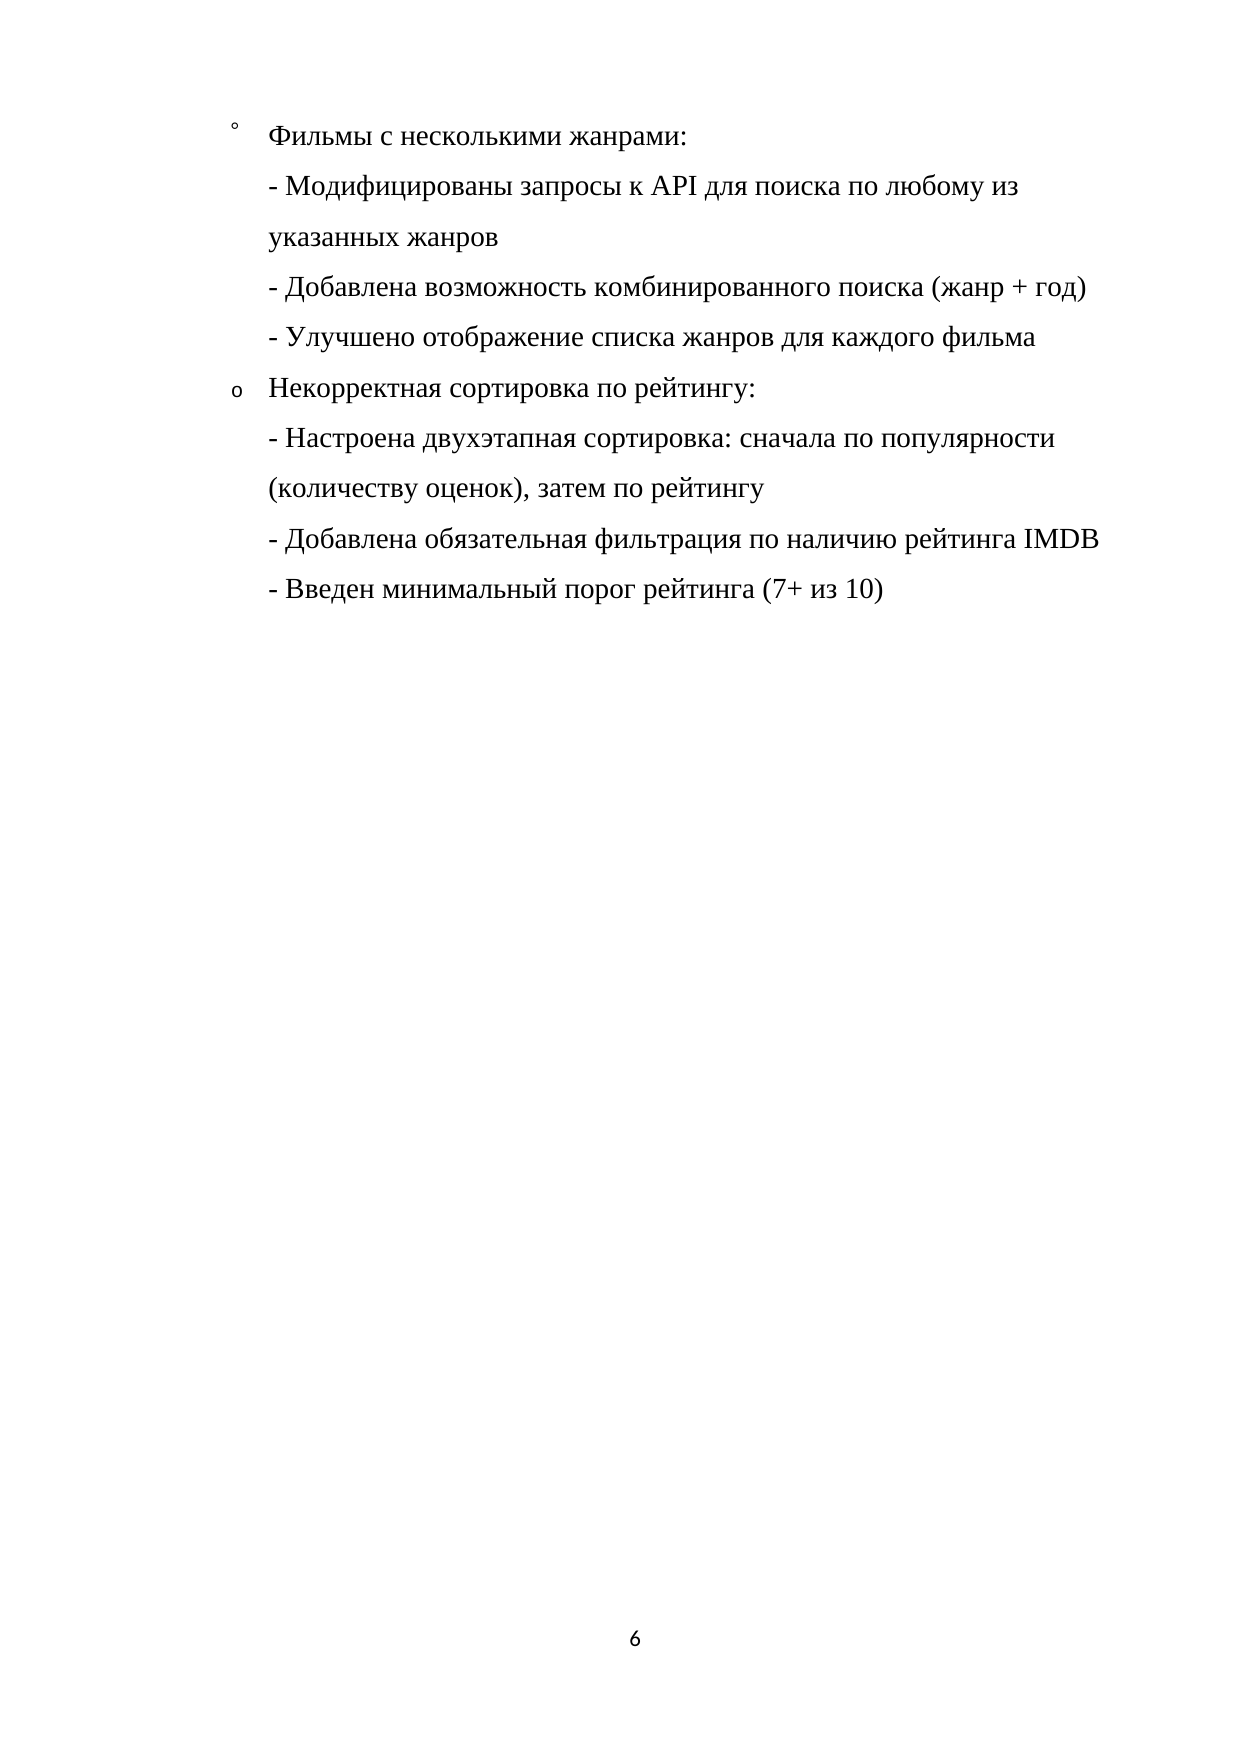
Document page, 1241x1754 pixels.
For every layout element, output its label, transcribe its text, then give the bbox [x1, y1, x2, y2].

list - Модифицированы запросы к API для поиска по любому из указанных жанров [268, 168, 1152, 252]
list Некорректная сортировка по рейтингу: [231, 370, 1152, 403]
list - Введен минимальный порог рейтинга (7+ из 10) [268, 571, 1152, 604]
list Фильмы с несколькими жанрами: [231, 118, 1152, 152]
list - Добавлена обязательная фильтрация по наличию рейтинга IMDB [268, 521, 1152, 554]
list - Добавлена возможность комбинированного поиска (жанр + год) [268, 269, 1152, 303]
list - Улучшено отображение списка жанров для каждого фильма [268, 319, 1152, 353]
list - Настроена двухэтапная сортировка: сначала по популярности (количеству оценок), затем по рейтингу [268, 420, 1152, 504]
